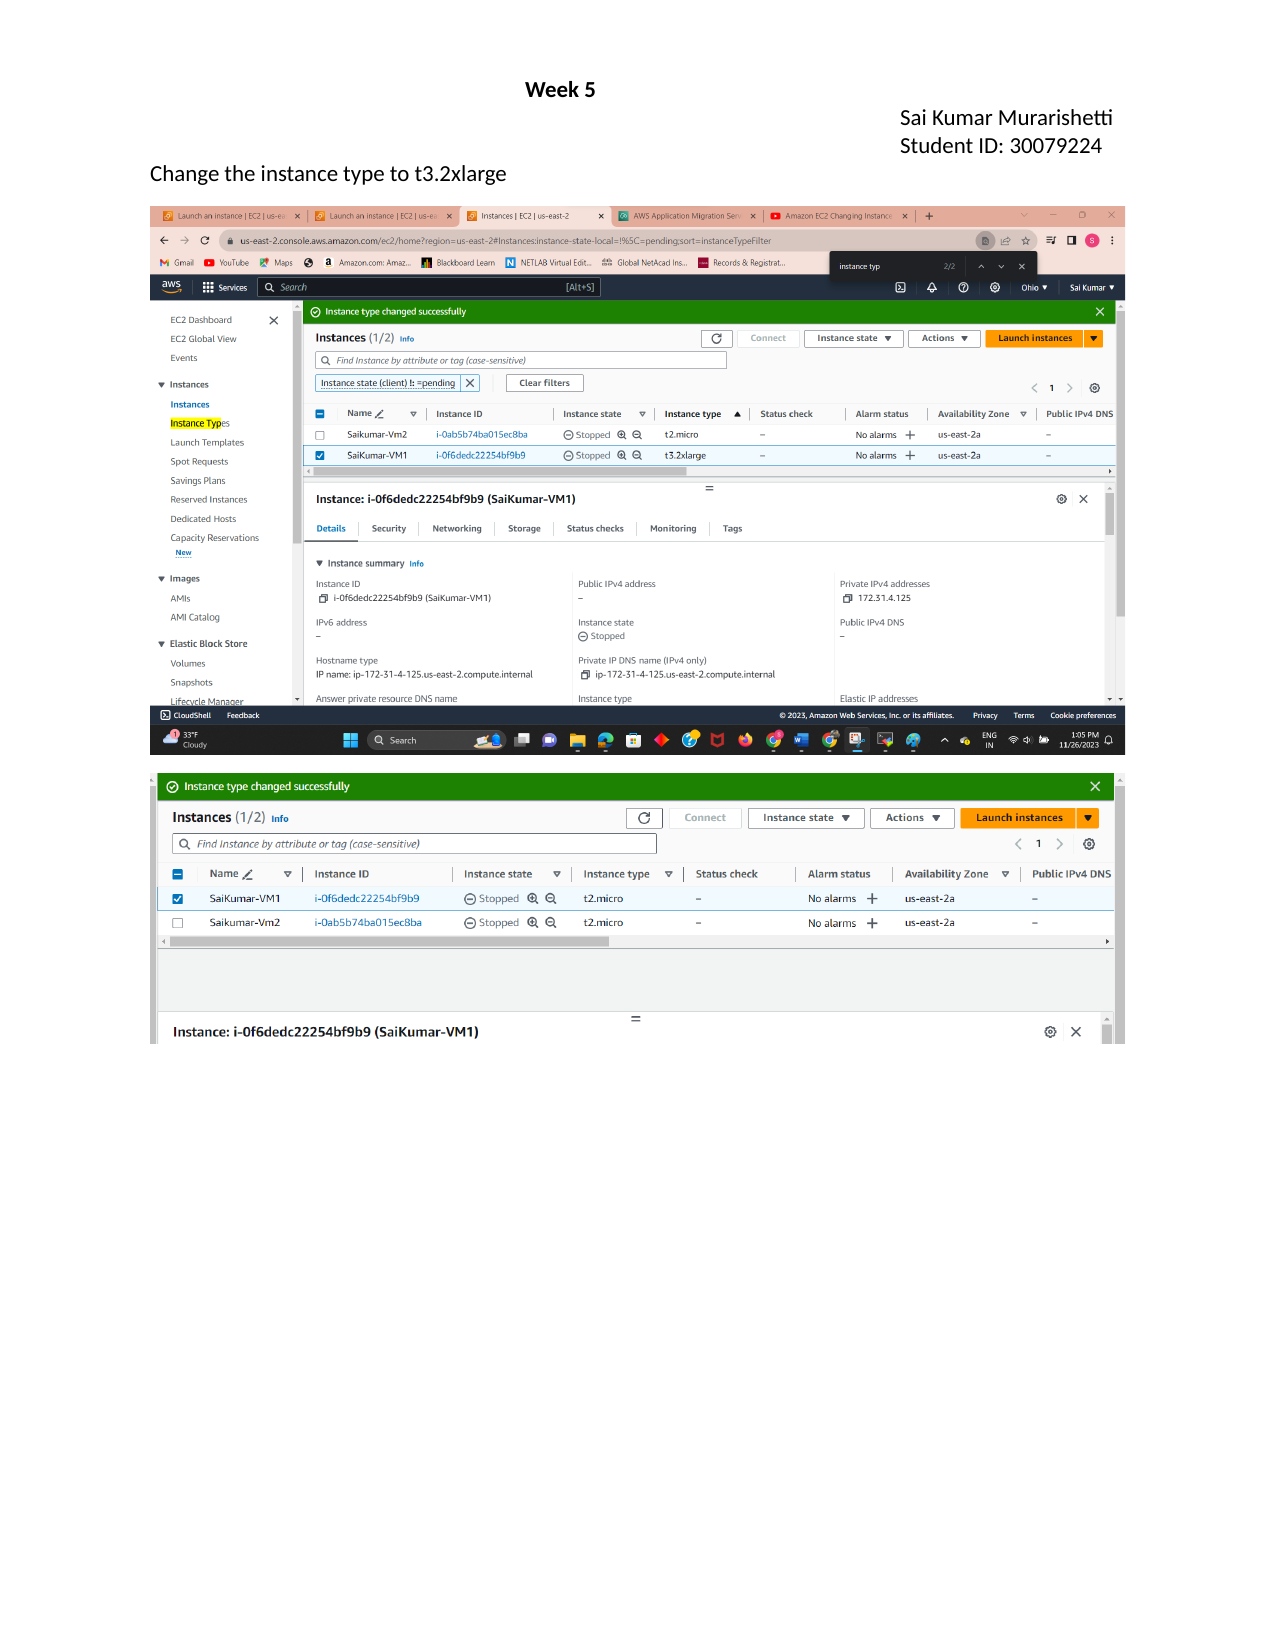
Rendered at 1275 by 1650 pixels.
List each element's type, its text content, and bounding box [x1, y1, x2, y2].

picture [150, 773, 1125, 1044]
picture [150, 206, 1125, 755]
text Change the instance type to t3.2xlarge [150, 159, 1125, 187]
